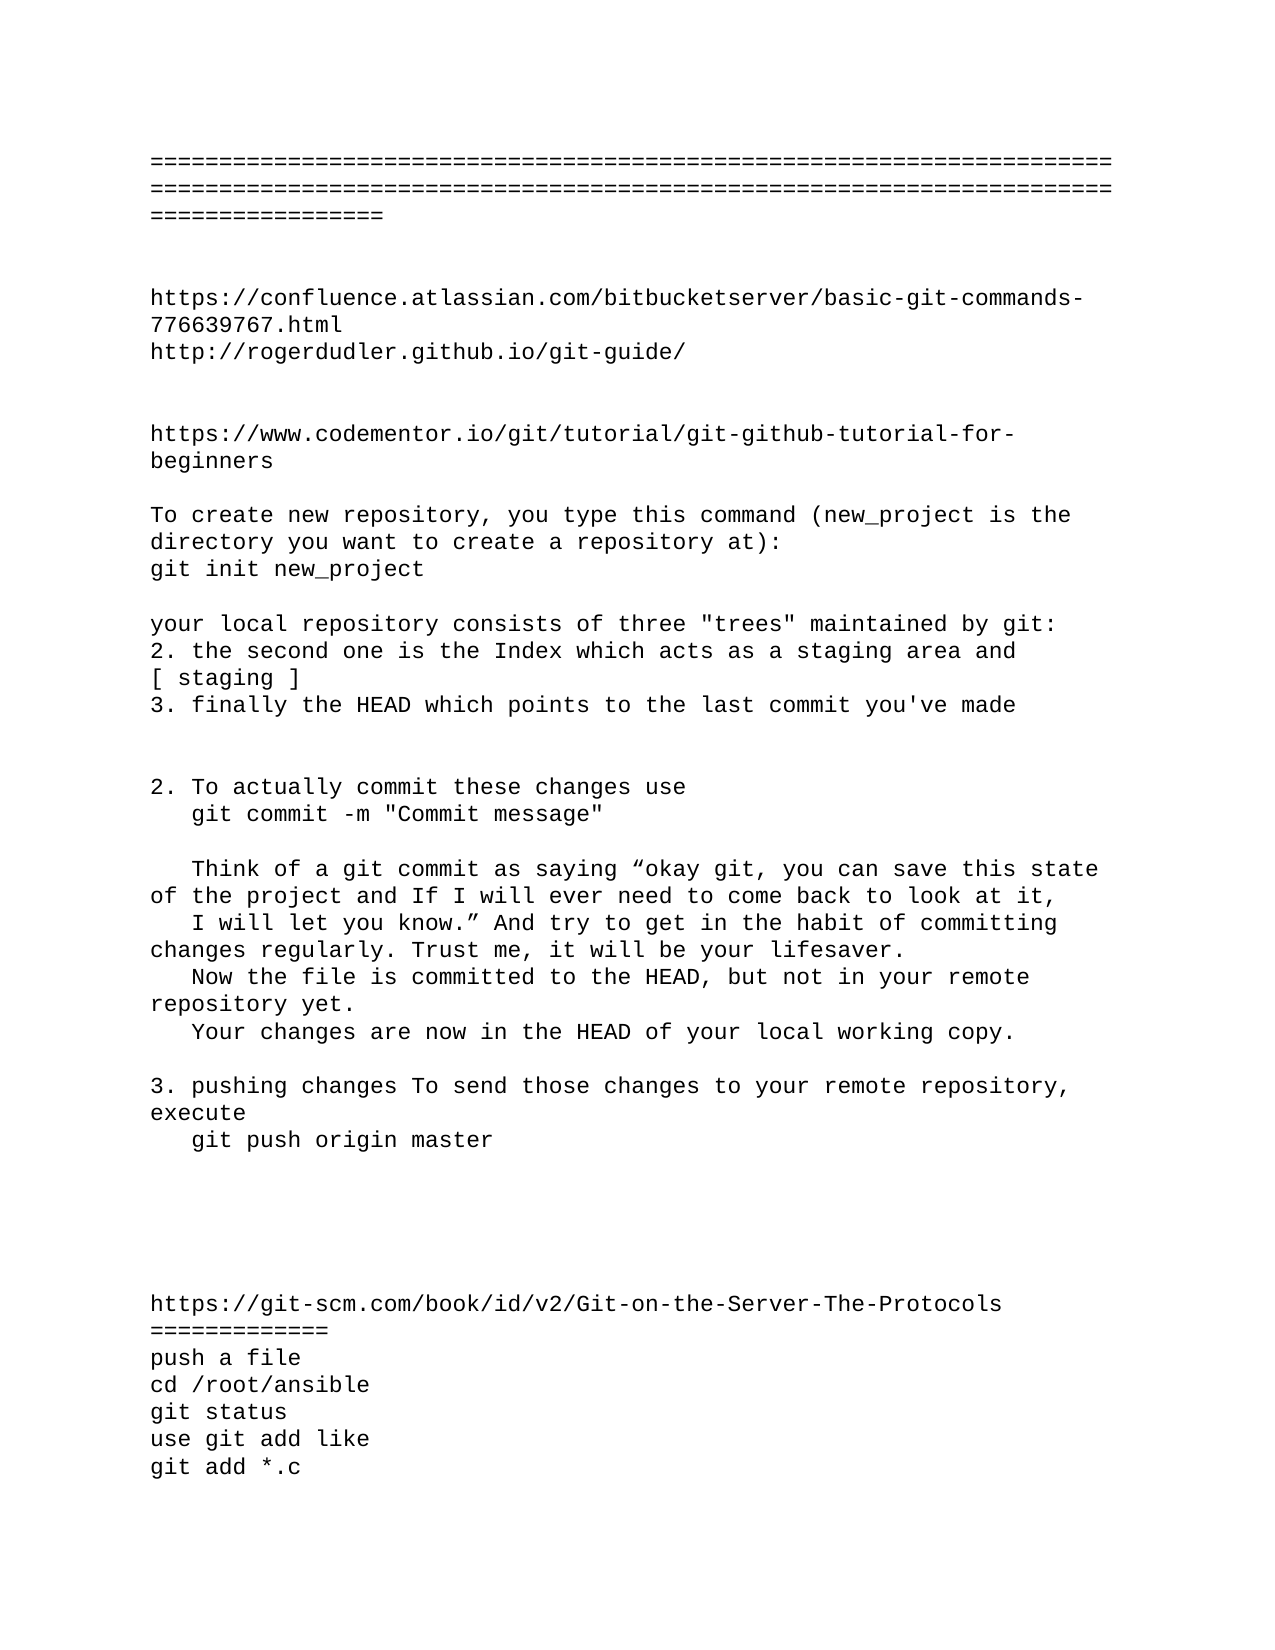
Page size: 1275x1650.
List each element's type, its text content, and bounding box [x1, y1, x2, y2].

text Think of a git commit as saying “okay git, you can save this state of the project and If I will ever need to come back to look at it, [150, 857, 1125, 910]
text I will let you know.” And try to get in the habit of committing changes regularly. Trust me, it will be your lifesaver. [150, 911, 1125, 964]
text https://www.codementor.io/git/tutorial/git-github-tutorial-for-beginners [150, 422, 1125, 475]
text 2. the second one is the Index which acts as a staging area and [ staging ] [150, 639, 1125, 692]
text git status [150, 1401, 1125, 1427]
text 3. pushing changes To send those changes to your remote repository, execute [150, 1074, 1125, 1127]
text your local repository consists of three "trees" maintained by git: [150, 612, 1125, 638]
text To create new repository, you type this command (new_project is the directory you want to create a repository at): [150, 503, 1125, 557]
text 2. To actually commit these changes use [150, 775, 1125, 801]
text use git add like [150, 1428, 1125, 1454]
text git push origin master [150, 1129, 1125, 1155]
text https://confluence.atlassian.com/bitbucketserver/basic-git-commands-776639767.html [150, 286, 1125, 339]
text https://git-scm.com/book/id/v2/Git-on-the-Server-The-Protocols [150, 1292, 1125, 1318]
text git init new_project [150, 558, 1125, 584]
text ============================================================================================================================================================= [150, 150, 1125, 230]
text Your changes are now in the HEAD of your local working copy. [150, 1020, 1125, 1046]
text http://rogerdudler.github.io/git-guide/ [150, 340, 1125, 366]
text cd /root/ansible [150, 1373, 1125, 1399]
text git commit -m "Commit message" [150, 802, 1125, 828]
text git add *.c [150, 1455, 1125, 1481]
text 3. finally the HEAD which points to the last commit you've made [150, 694, 1125, 720]
text Now the file is committed to the HEAD, but not in your remote repository yet. [150, 966, 1125, 1019]
text push a file [150, 1346, 1125, 1372]
text ============= [150, 1319, 1125, 1345]
